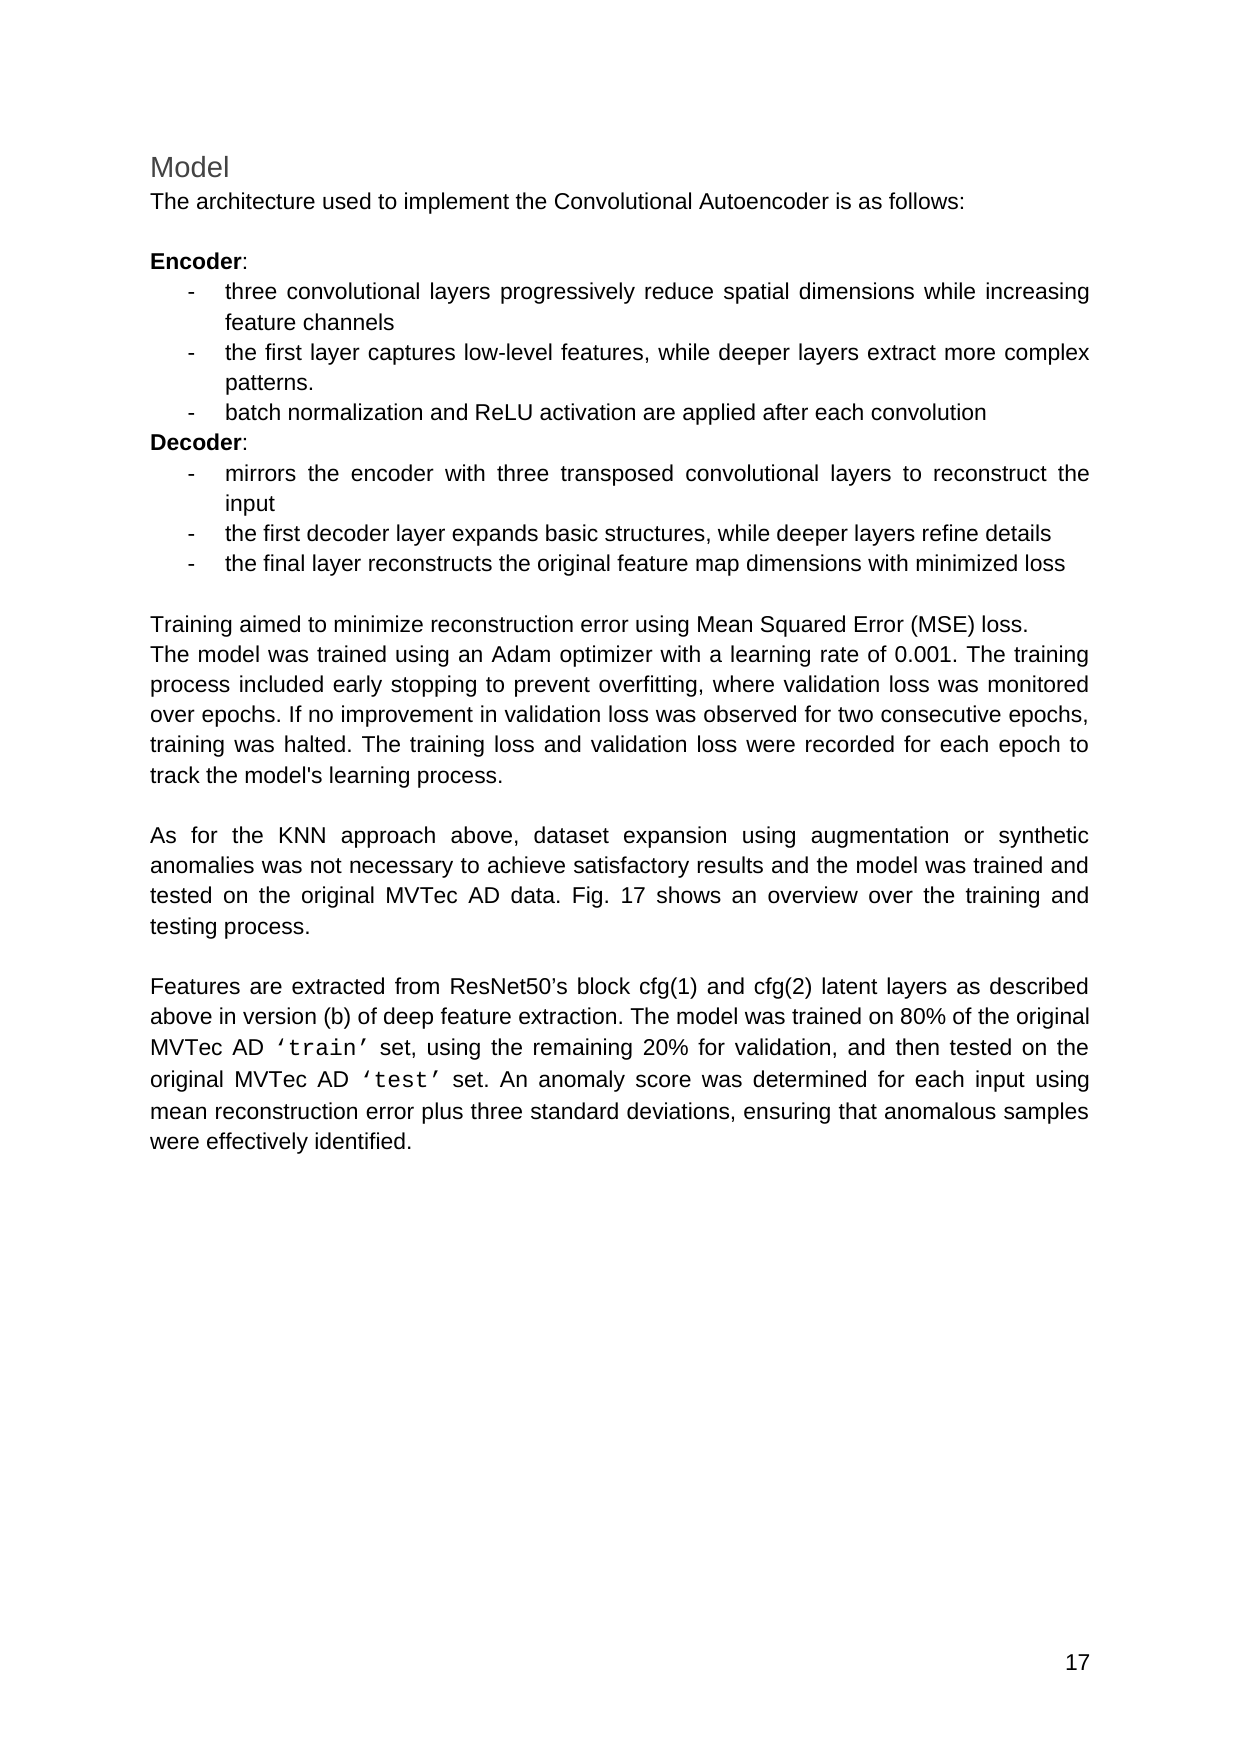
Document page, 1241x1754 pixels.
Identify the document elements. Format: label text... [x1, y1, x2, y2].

text Encoder: [150, 248, 1090, 274]
text Training aimed to minimize reconstruction error using Mean Squared Error (MSE) loss. [150, 611, 1090, 637]
text Decoder: [150, 429, 1090, 456]
text The model was trained using an Adam optimizer with a learning rate of 0.001. The training process included early stopping to prevent overfitting, where validation loss was monitored over epochs. If no improvement in validation loss was observed for two consecutive epochs, training was halted. The training loss and validation loss were recorded for each epoch to track the model's learning process. [150, 641, 1090, 788]
text As for the KNN approach above, dataset expansion using augmentation or synthetic anomalies was not necessary to achieve satisfactory results and the model was trained and tested on the original MVTec AD data. Fig. 17 shows an overview over the training and testing process. [150, 822, 1090, 939]
subtitle Model [150, 150, 1090, 183]
list three convolutional layers progressively reduce spatial dimensions while increasing feature channels [187, 278, 1090, 335]
text The architecture used to implement the Convolutional Autoencoder is as follows: [150, 188, 1090, 214]
text Features are extracted from ResNet50’s block cfg(1) and cfg(2) latent layers as described above in version (b) of deep feature extraction. The model was trained on 80% of the original MVTec AD ‘train’ set, using the remaining 20% for validation, and then tested on the original MVTec AD ‘test’ set. An anomaly score was determined for each input using mean reconstruction error plus three standard deviations, ensuring that anomalous samples were effectively identified. [150, 973, 1090, 1154]
list the final layer reconstructs the original feature map dimensions with minimized loss [187, 550, 1090, 577]
list the first layer captures low-level features, while deeper layers extract more complex patterns. [187, 339, 1090, 395]
list the first decoder layer expands basic structures, while deeper layers refine details [187, 520, 1090, 546]
list batch normalization and ReLU activation are applied after each convolution [187, 399, 1090, 426]
list mirrors the encoder with three transposed convolutional layers to reconstruct the input [187, 459, 1090, 516]
